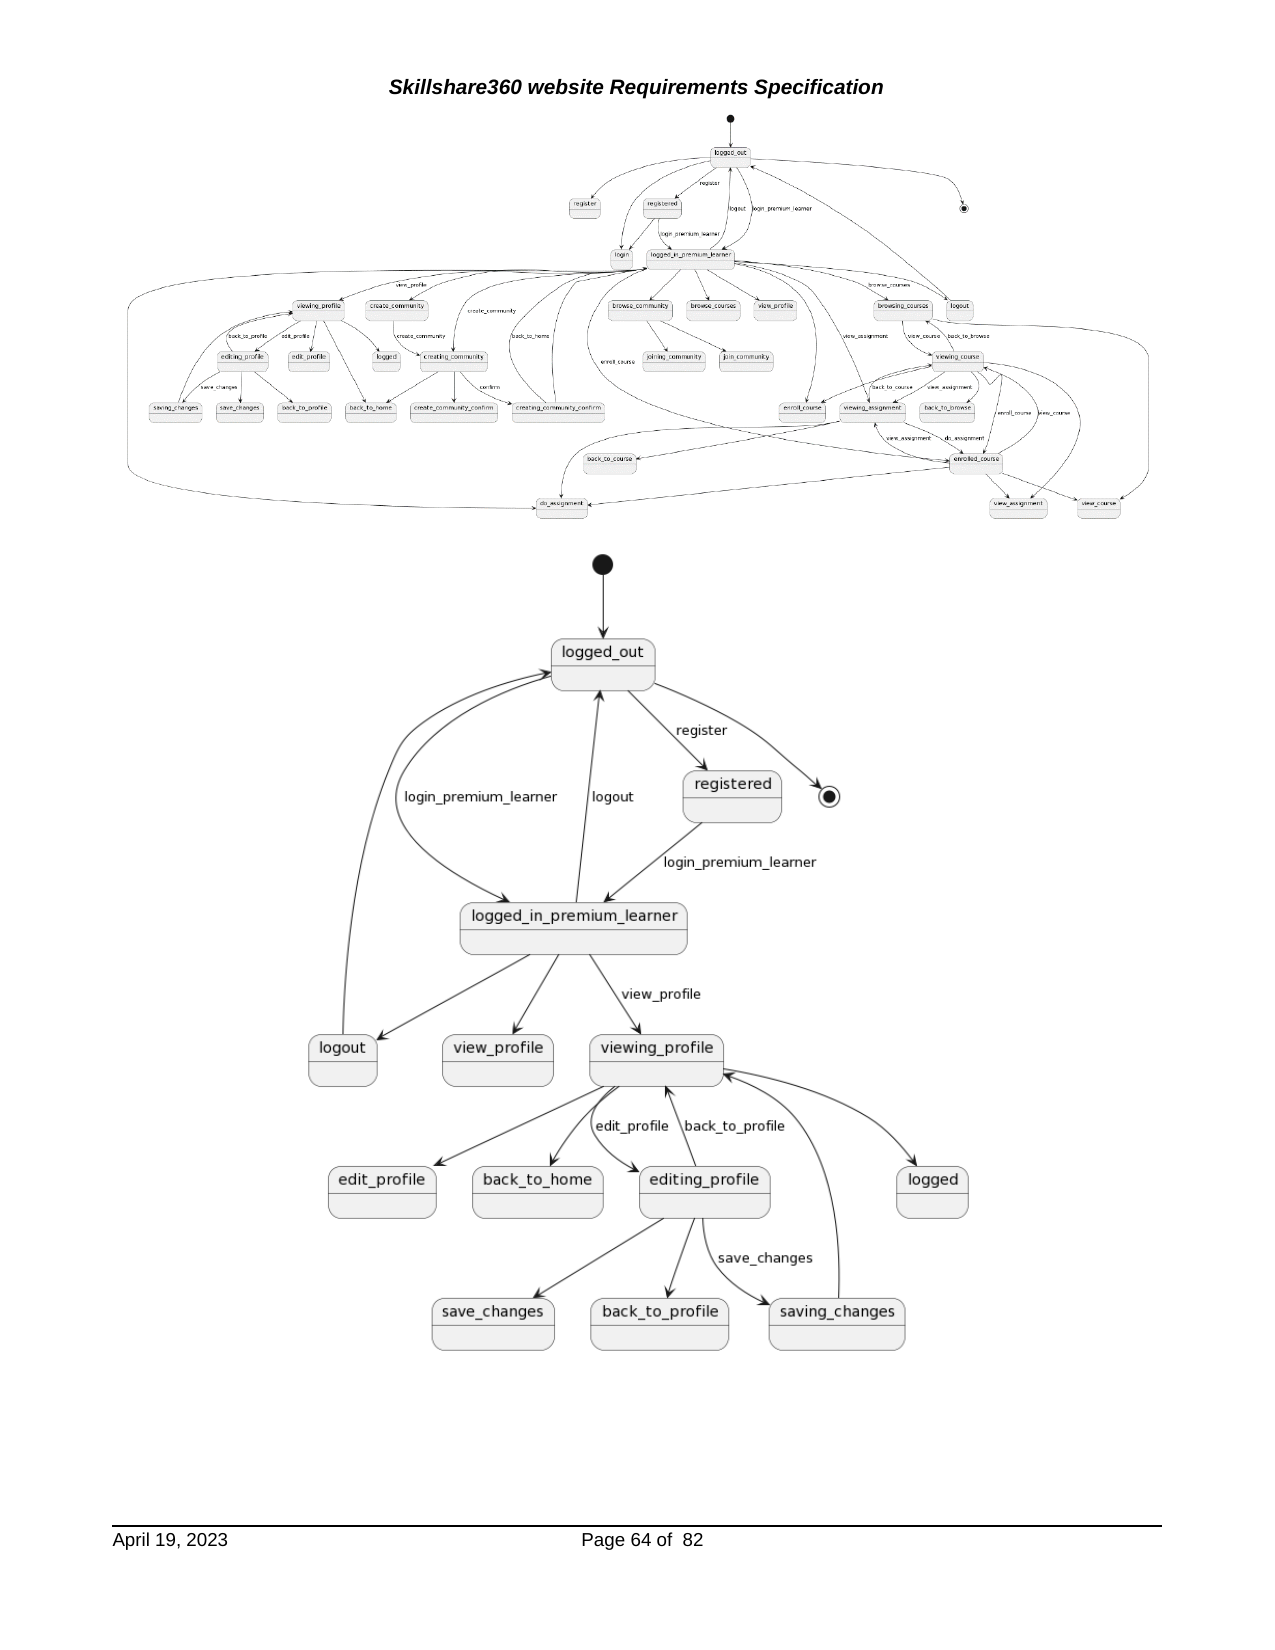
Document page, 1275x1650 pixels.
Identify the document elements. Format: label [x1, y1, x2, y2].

picture [125, 112, 1150, 520]
picture [301, 548, 974, 1355]
